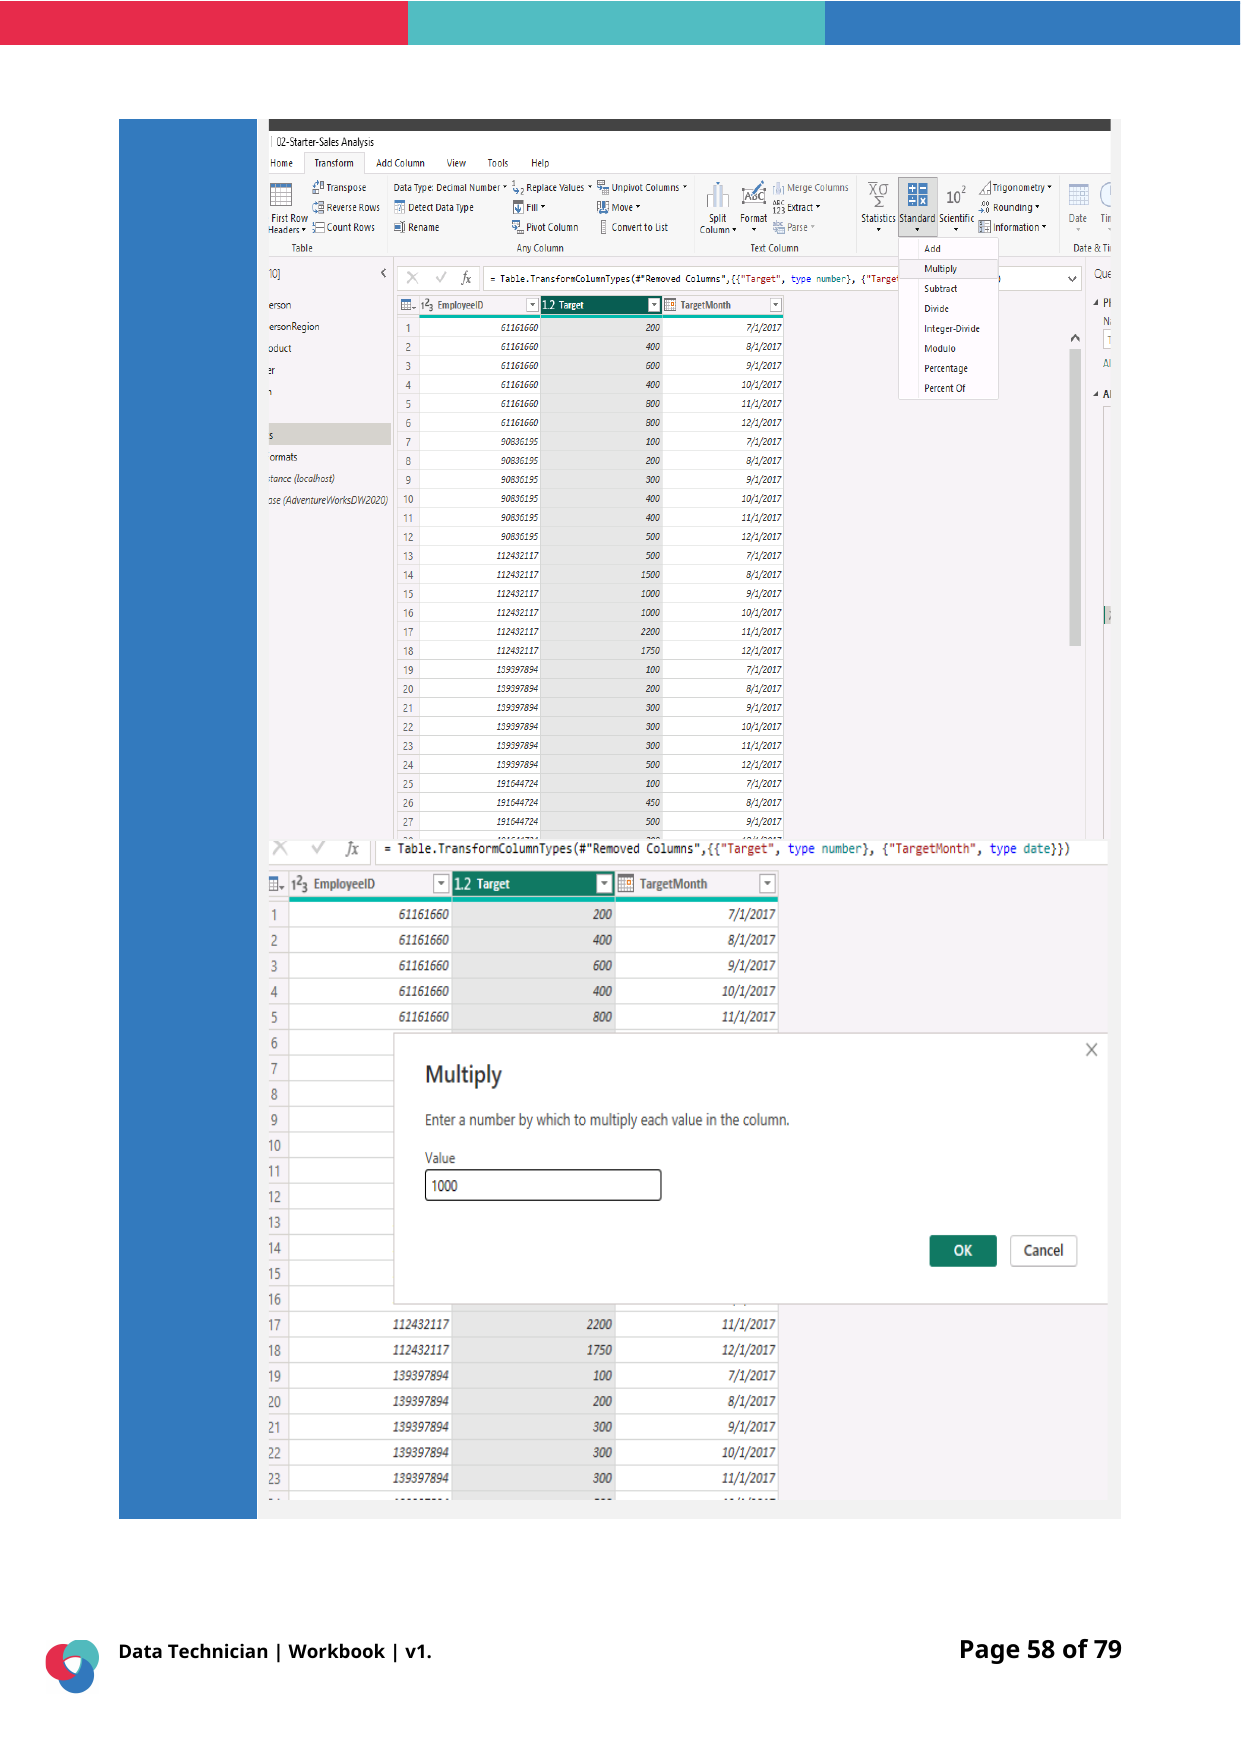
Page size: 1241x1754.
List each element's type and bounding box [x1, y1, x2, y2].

table_header [119, 119, 257, 1519]
table_header [258, 119, 1121, 1519]
picture [45, 1640, 100, 1694]
picture [268, 119, 1111, 839]
picture [268, 841, 1108, 1500]
